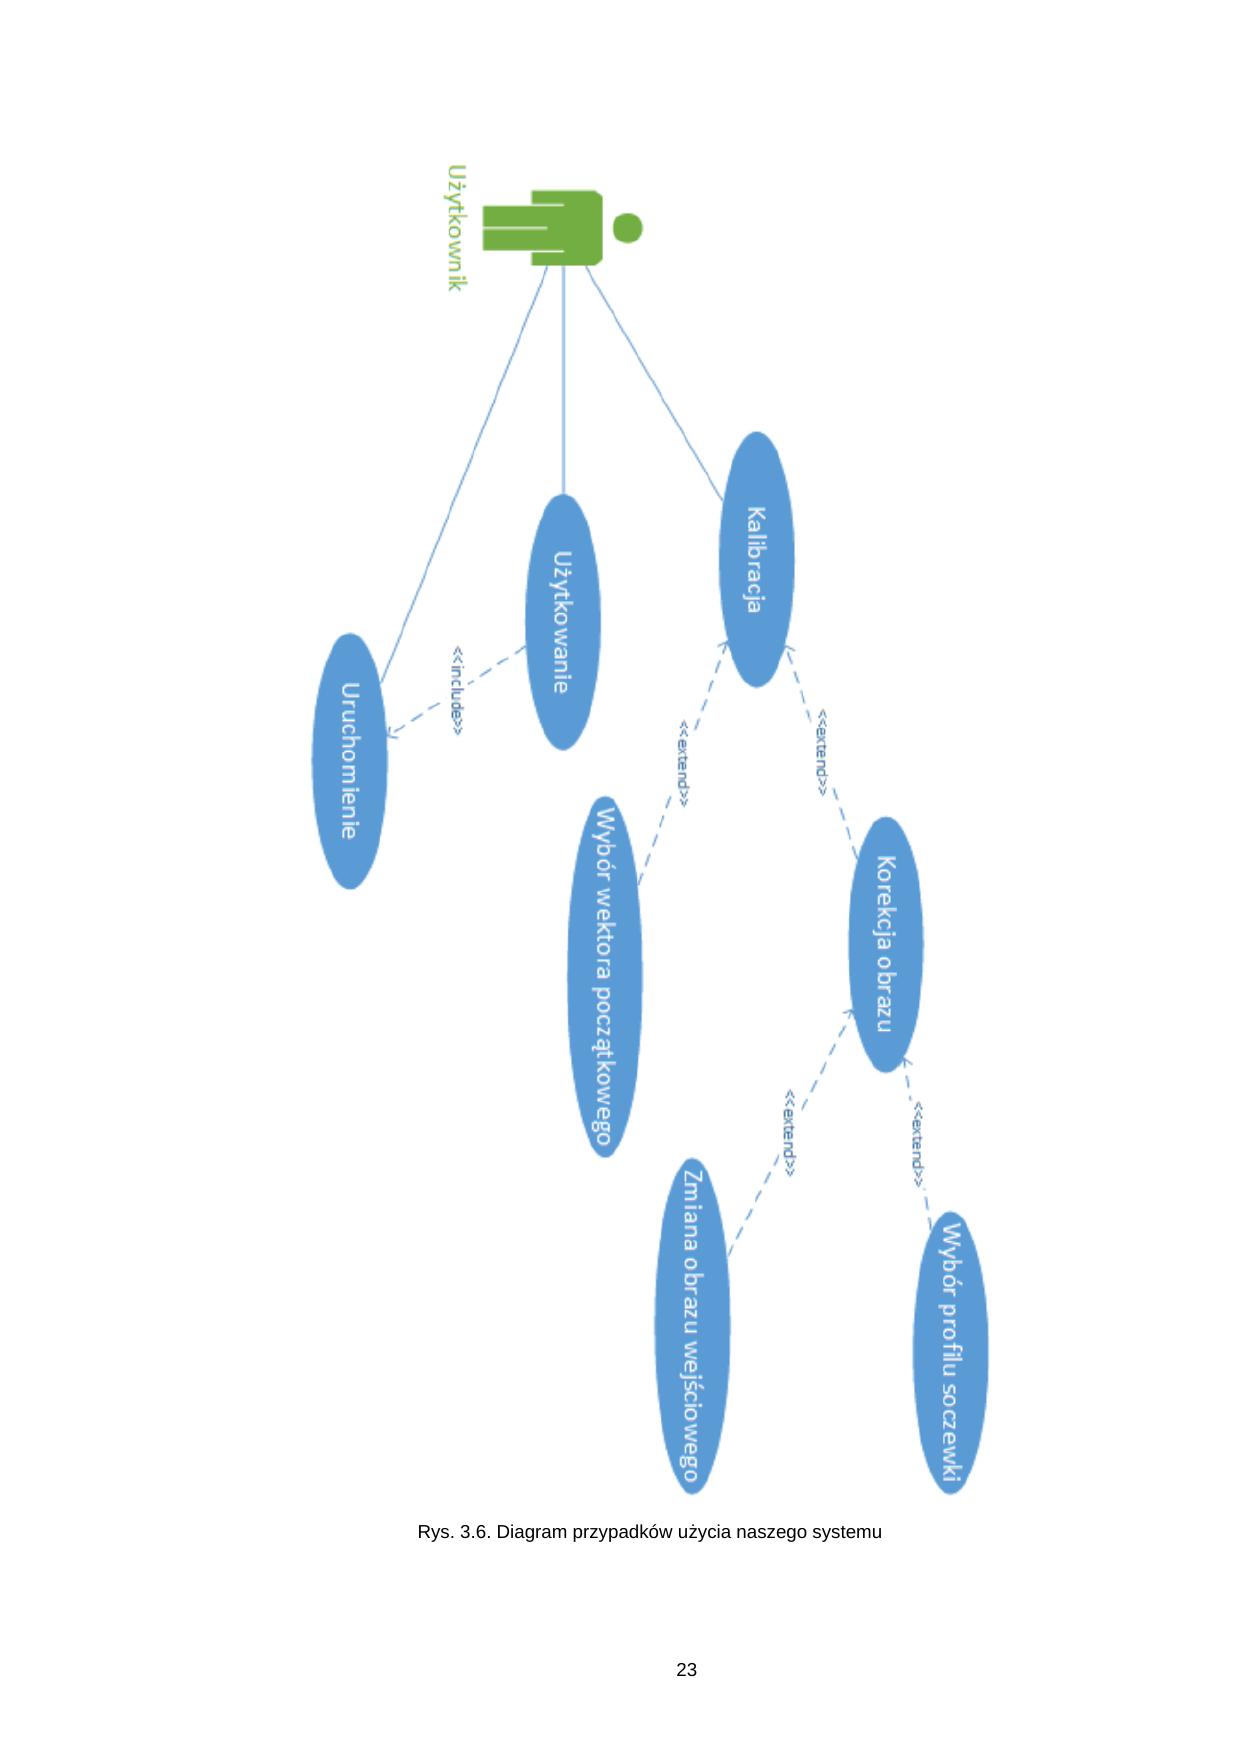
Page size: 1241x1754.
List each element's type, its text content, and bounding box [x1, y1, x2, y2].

picture [310, 149, 990, 1496]
text Rys. 3.6. Diagram przypadków użycia naszego systemu [207, 1521, 1092, 1542]
